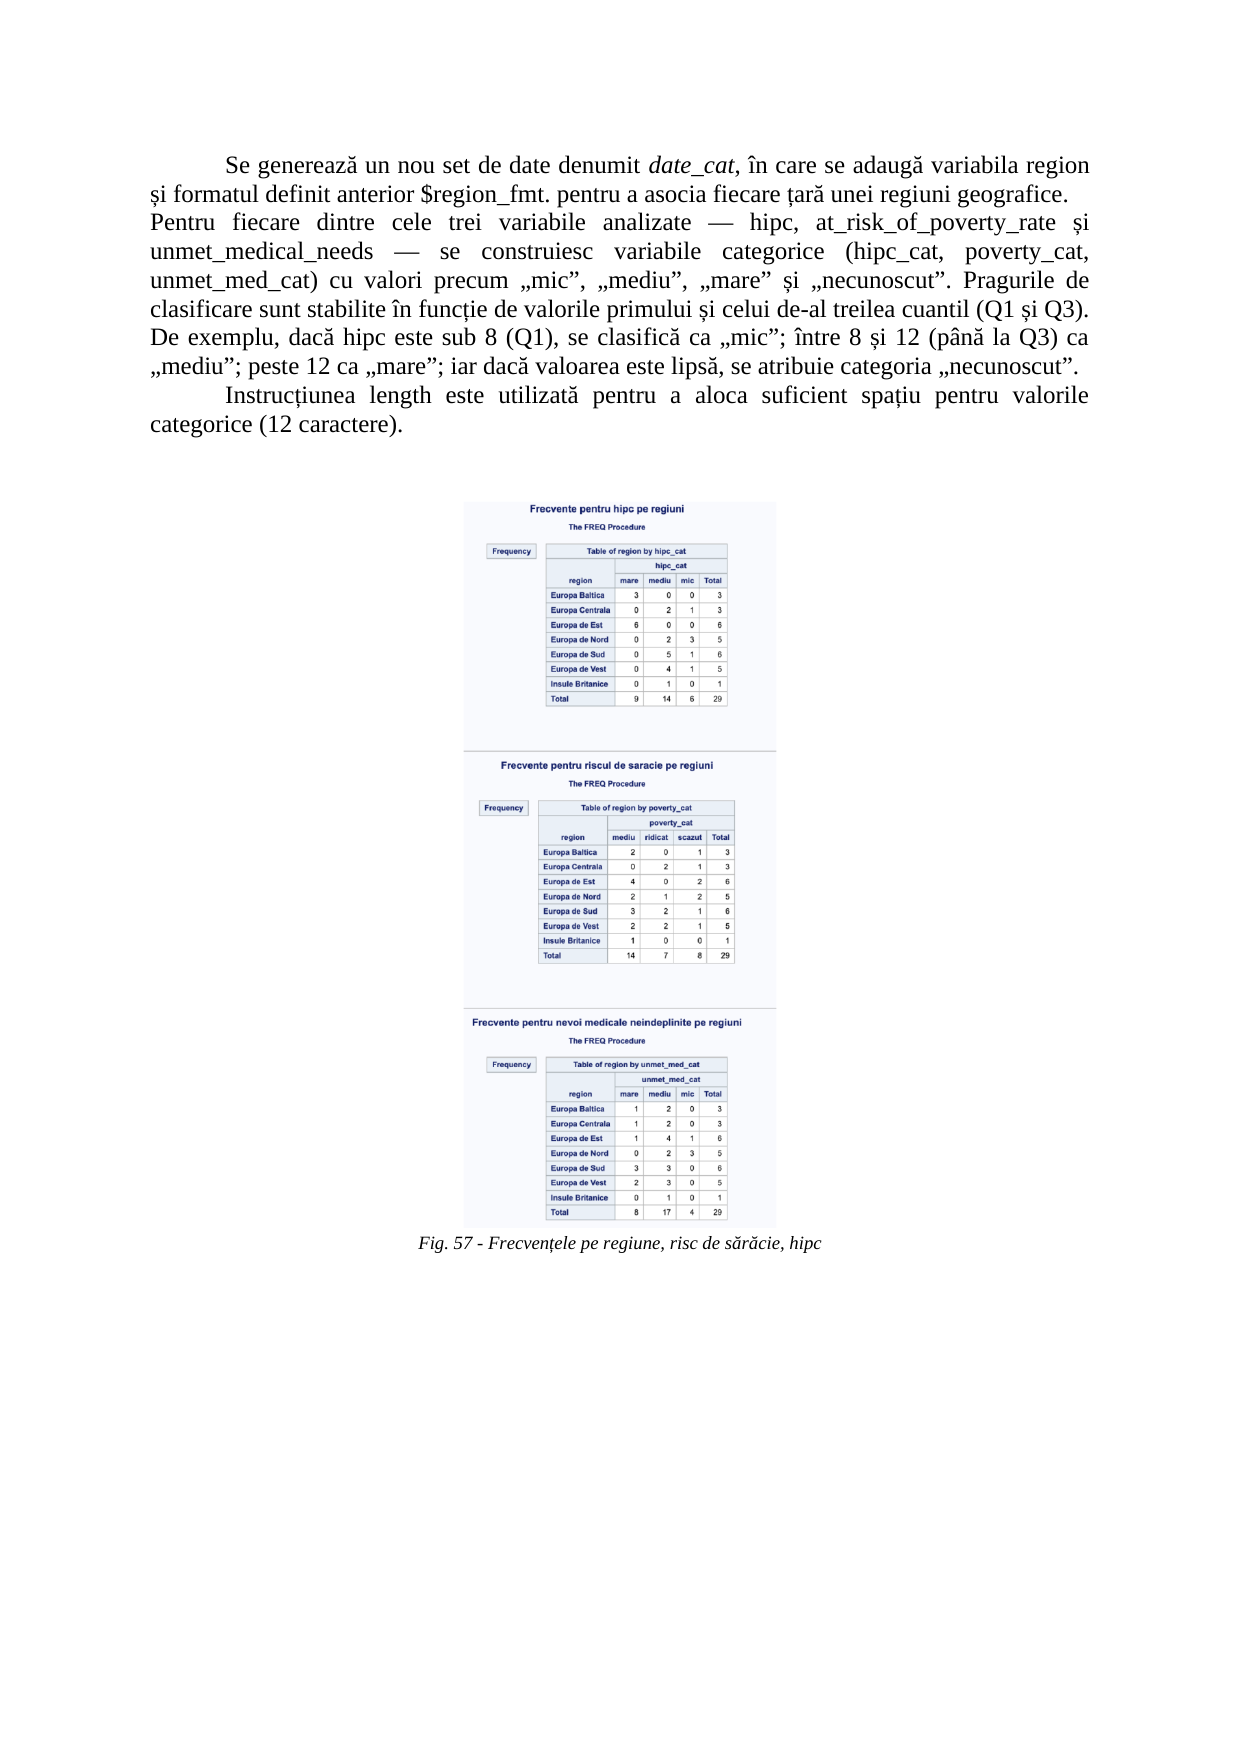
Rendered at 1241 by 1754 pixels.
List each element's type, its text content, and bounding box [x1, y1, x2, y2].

text Fig. 57 - Frecvențele pe regiune, risc de sărăcie, hipc [150, 1232, 1090, 1253]
text Instrucțiunea length este utilizată pentru a aloca suficient spațiu pentru valorile categorice (12 caractere). [150, 380, 1090, 437]
picture [463, 497, 777, 1228]
text Pentru fiecare dintre cele trei variabile analizate — hipc, at_risk_of_poverty_rate și unmet_medical_needs — se construiesc variabile categorice (hipc_cat, poverty_cat, unmet_med_cat) cu valori precum „mic”, „mediu”, „mare” și „necunoscut”. Pragurile de clasificare sunt stabilite în funcție de valorile primului și celui de-al treilea cuantil (Q1 și Q3). De exemplu, dacă hipc este sub 8 (Q1), se clasifică ca „mic”; între 8 și 12 (până la Q3) ca „mediu”; peste 12 ca „mare”; iar dacă valoarea este lipsă, se atribuie categoria „necunoscut”. [150, 207, 1090, 380]
text Se generează un nou set de date denumit date_cat, în care se adaugă variabila region și formatul definit anterior $region_fmt. pentru a asocia fiecare țară unei regiuni geografice. [150, 150, 1090, 207]
